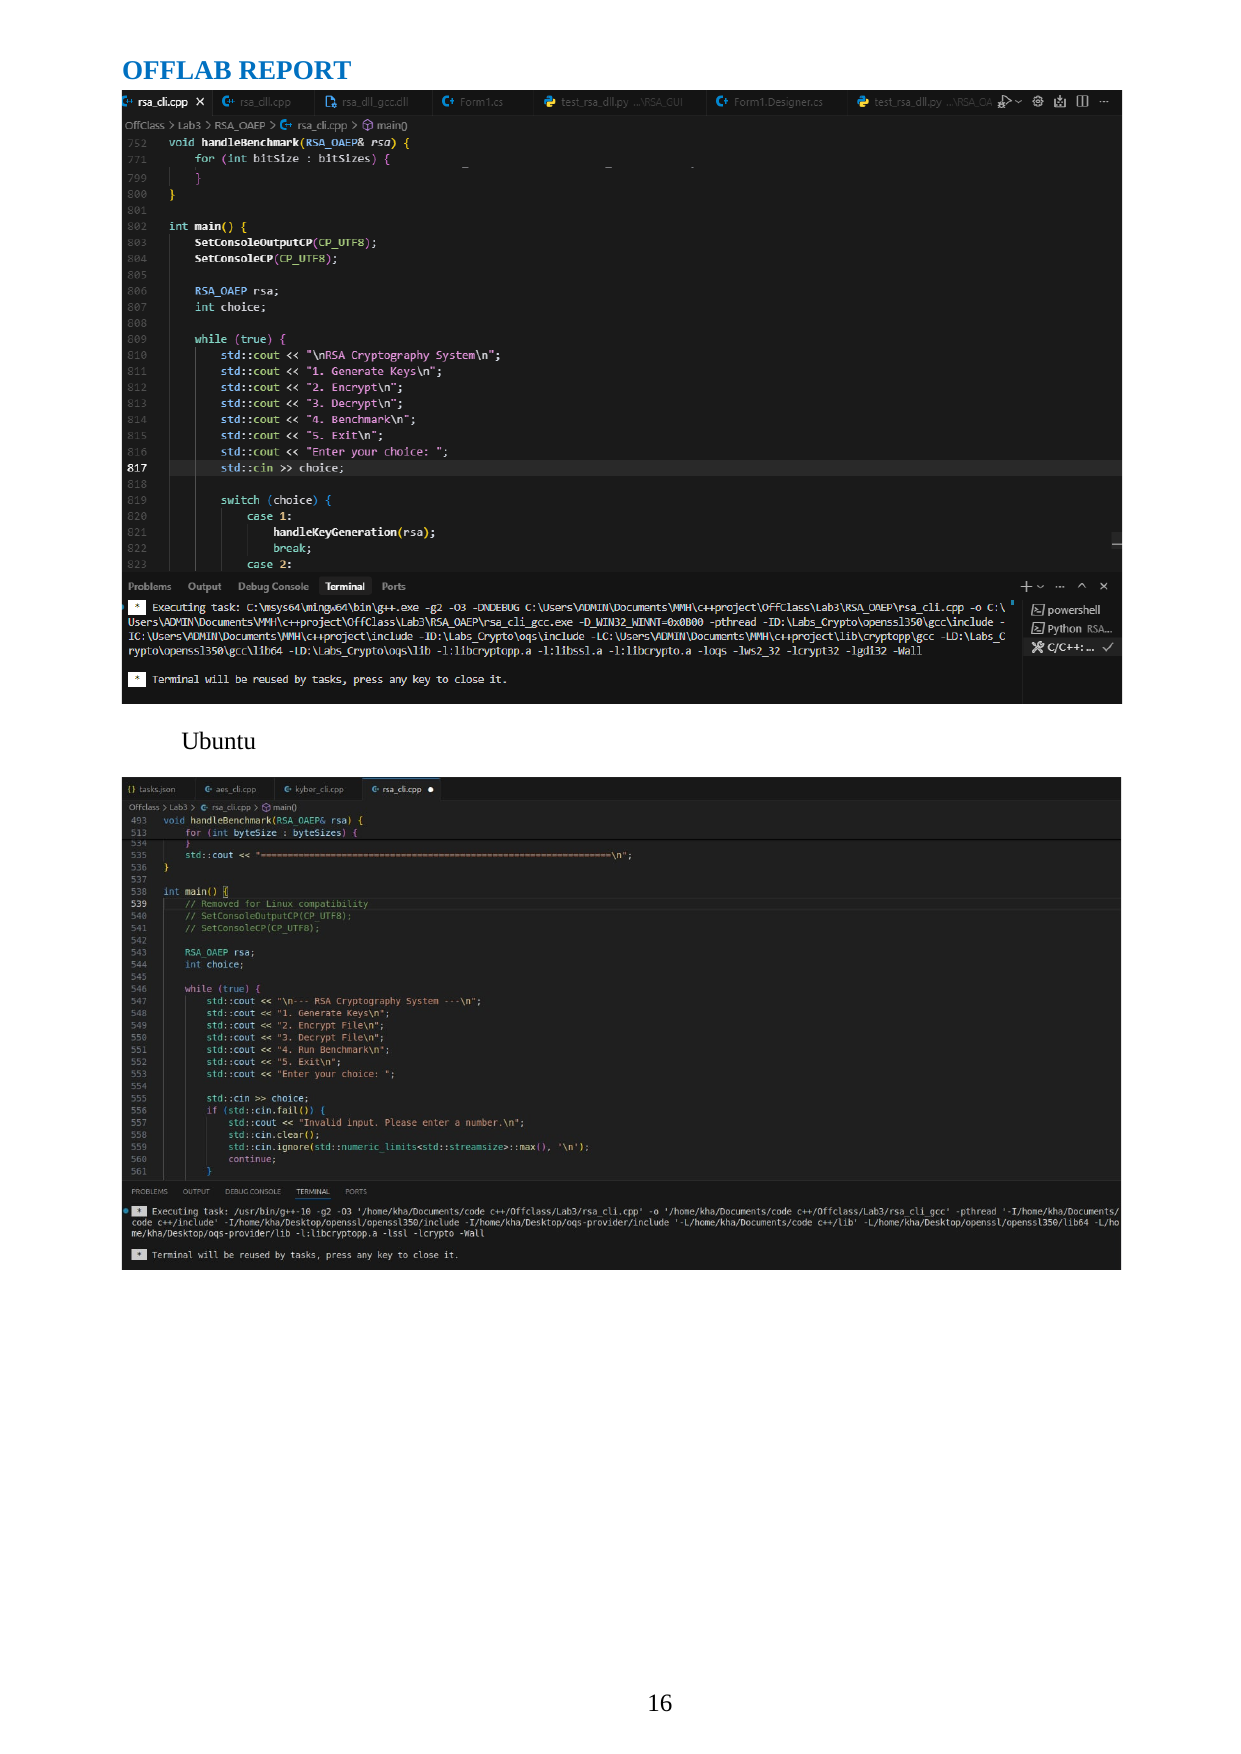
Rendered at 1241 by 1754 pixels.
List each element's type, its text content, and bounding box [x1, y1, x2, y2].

picture [121, 90, 1123, 704]
picture [121, 777, 1122, 1270]
text Ubuntu [122, 726, 1122, 754]
